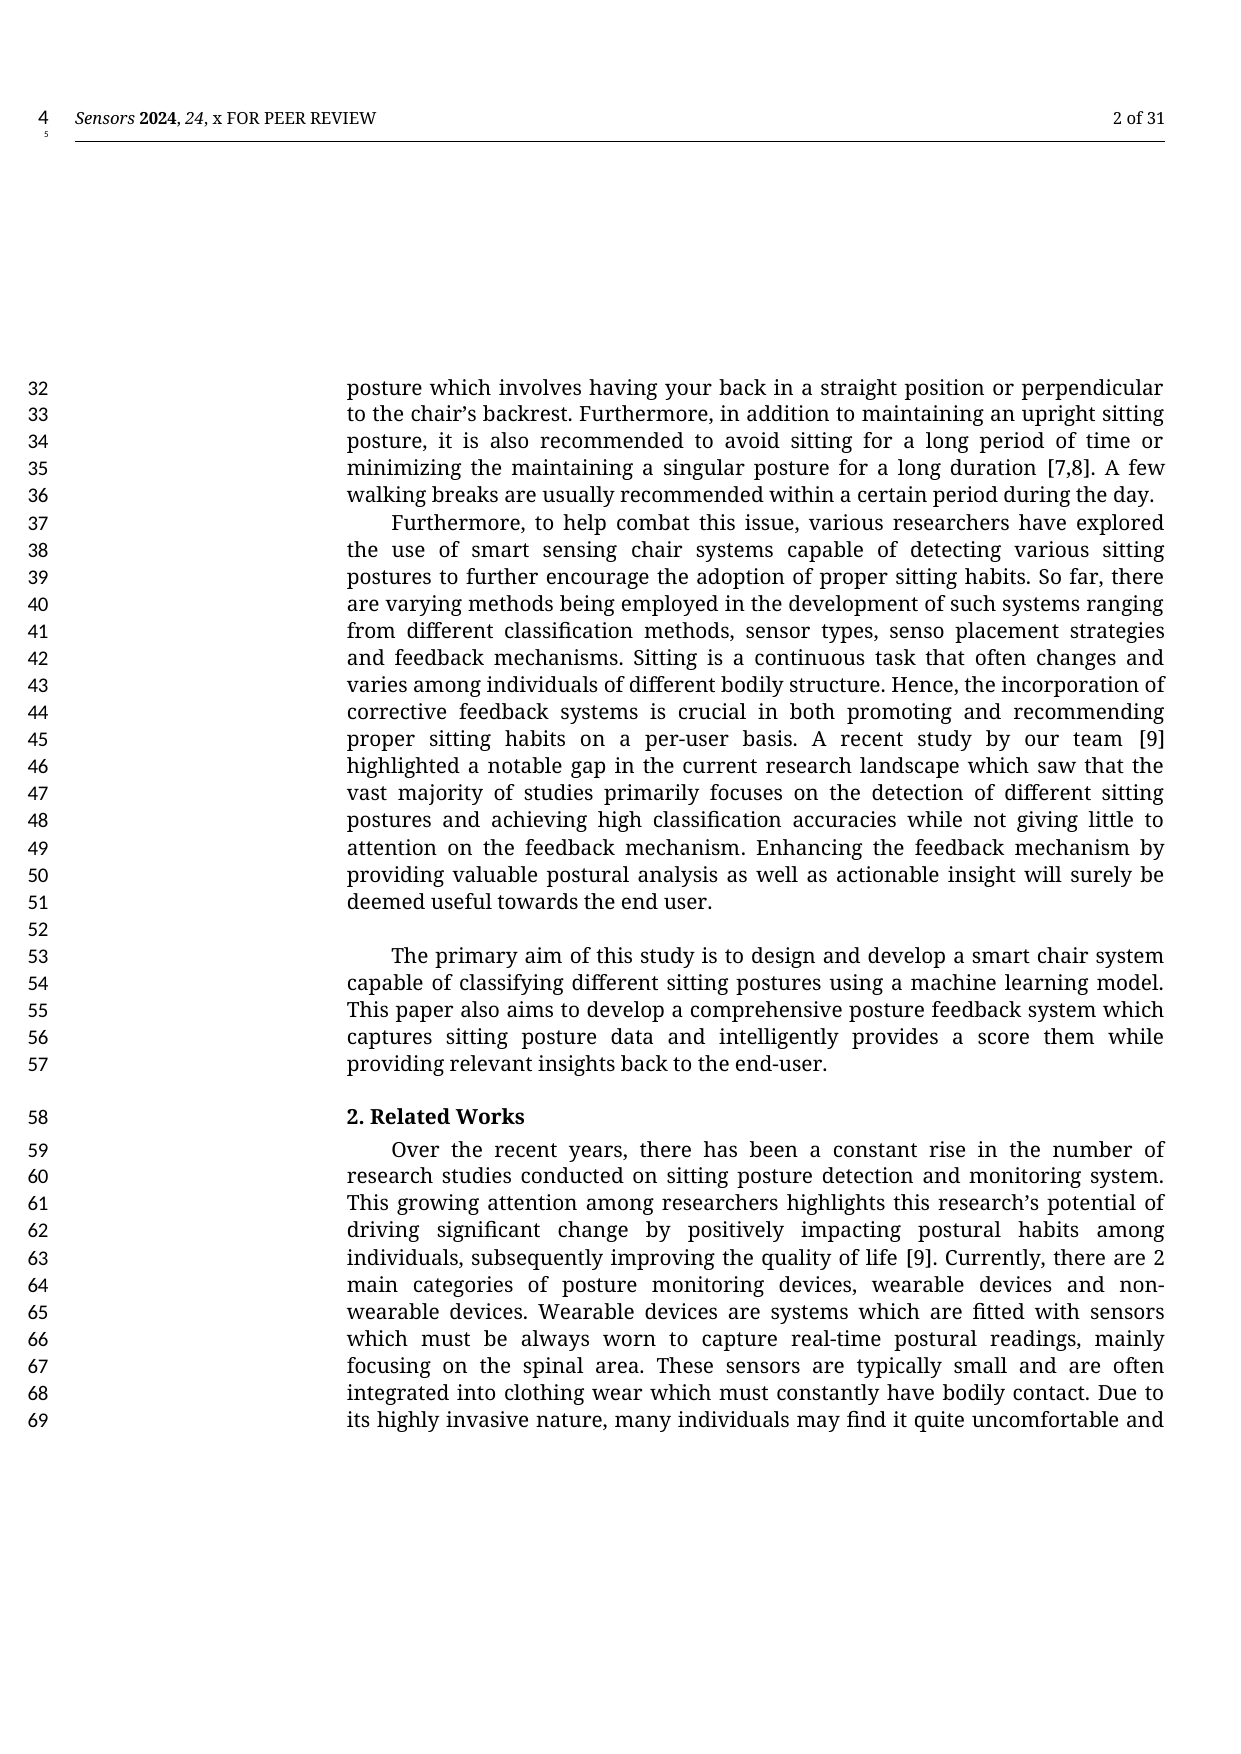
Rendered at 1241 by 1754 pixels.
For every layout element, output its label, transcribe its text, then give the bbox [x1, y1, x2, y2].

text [347, 374, 1165, 509]
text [347, 1136, 1165, 1433]
text Furthermore, to help combat this issue, various researchers have explored the use of smart sensing chair systems capable of detecting various sitting postures to further encourage the adoption of proper sitting habits. So far, there are varying methods being employed in the development of such systems ranging from different classification methods, sensor types, senso placement strategies and feedback mechanisms. Sitting is a continuous task that often changes and varies among individuals of different bodily structure. Hence, the incorporation of corrective feedback systems is crucial in both promoting and recommending proper sitting habits on a per-user basis. A recent study by our team [9] highlighted a notable gap in the current research landscape which saw that the vast majority of studies primarily focuses on the detection of different sitting postures and achieving high classification accuracies while not giving little to attention on the feedback mechanism. Enhancing the feedback mechanism by providing valuable postural analysis as well as actionable insight will surely be deemed useful towards the end user. [347, 509, 1165, 915]
text The primary aim of this study is to design and develop a smart chair system capable of classifying different sitting postures using a machine learning model. This paper also aims to develop a comprehensive posture feedback system which captures sitting posture data and intelligently provides a score them while providing relevant insights back to the end-user. [347, 942, 1165, 1077]
subtitle 2. Related Works [347, 1102, 1165, 1129]
